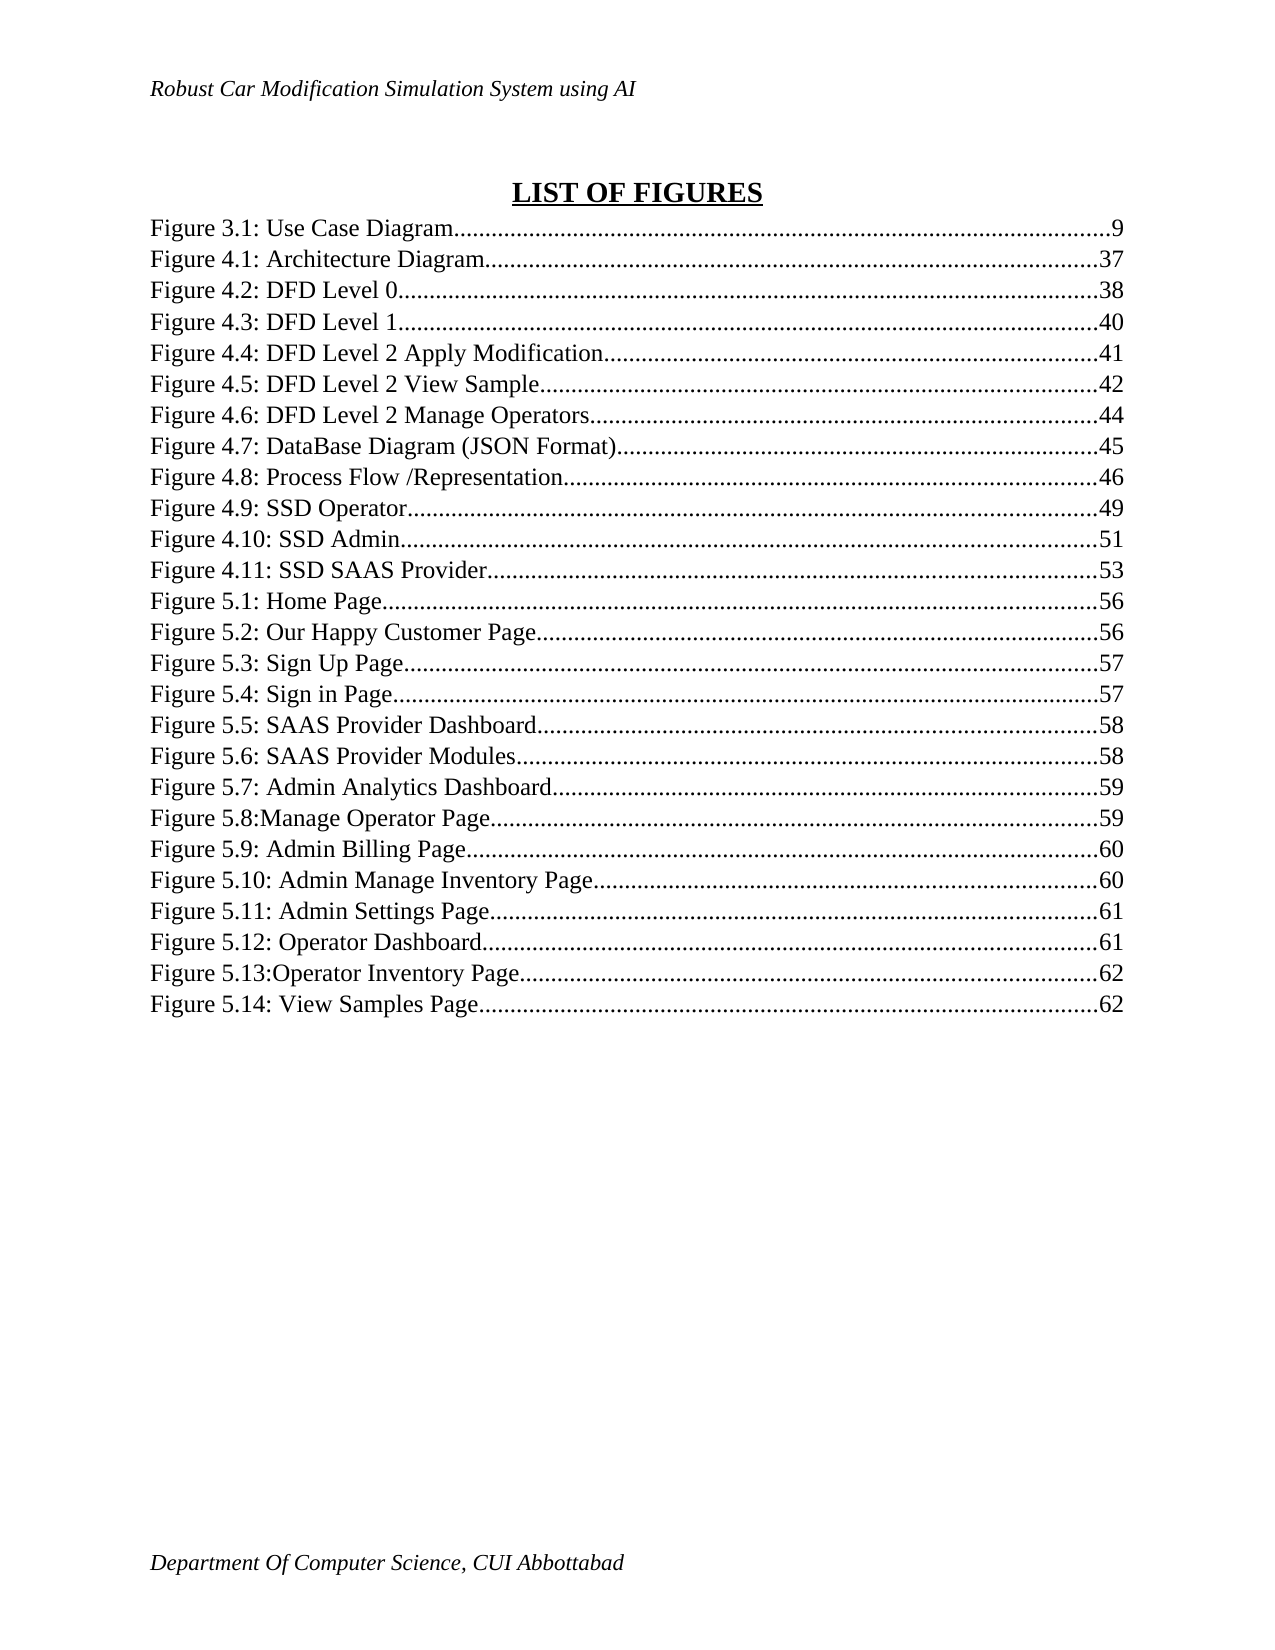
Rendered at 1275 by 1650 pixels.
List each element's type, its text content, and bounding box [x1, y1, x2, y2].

text Figure 4.11: SSD SAAS Provider 53 [150, 555, 1125, 584]
text Figure 5.5: SAAS Provider Dashboard 58 [150, 710, 1125, 739]
text Figure 4.7: DataBase Diagram (JSON Format) 45 [150, 431, 1125, 459]
text Figure 5.6: SAAS Provider Modules 58 [150, 741, 1125, 770]
text Figure 4.10: SSD Admin 51 [150, 524, 1125, 553]
text Figure 4.3: DFD Level 1 40 [150, 307, 1125, 335]
text Figure 5.9: Admin Billing Page 60 [150, 834, 1125, 863]
text Figure 5.12: Operator Dashboard 61 [150, 927, 1125, 956]
text Figure 5.2: Our Happy Customer Page 56 [150, 617, 1125, 646]
text Figure 4.5: DFD Level 2 View Sample 42 [150, 369, 1125, 397]
text Figure 5.8:Manage Operator Page 59 [150, 803, 1125, 832]
text Figure 4.1: Architecture Diagram 37 [150, 244, 1125, 273]
subtitle LIST OF FIGURES [150, 175, 1125, 208]
text Figure 4.8: Process Flow /Representation 46 [150, 462, 1125, 491]
text Figure 4.9: SSD Operator 49 [150, 493, 1125, 522]
text Figure 5.11: Admin Settings Page 61 [150, 896, 1125, 925]
text Figure 5.10: Admin Manage Inventory Page 60 [150, 865, 1125, 894]
text Figure 5.3: Sign Up Page 57 [150, 648, 1125, 677]
text Figure 5.1: Home Page 56 [150, 586, 1125, 615]
text Figure 4.6: DFD Level 2 Manage Operators 44 [150, 400, 1125, 428]
text Figure 4.4: DFD Level 2 Apply Modification 41 [150, 338, 1125, 366]
text Figure 5.13:Operator Inventory Page 62 [150, 958, 1125, 987]
text Figure 4.2: DFD Level 0 38 [150, 276, 1125, 304]
text Figure 3.1: Use Case Diagram 9 [150, 213, 1125, 242]
text Figure 5.4: Sign in Page 57 [150, 679, 1125, 708]
text Figure 5.7: Admin Analytics Dashboard 59 [150, 772, 1125, 801]
text Figure 5.14: View Samples Page 62 [150, 989, 1125, 1018]
